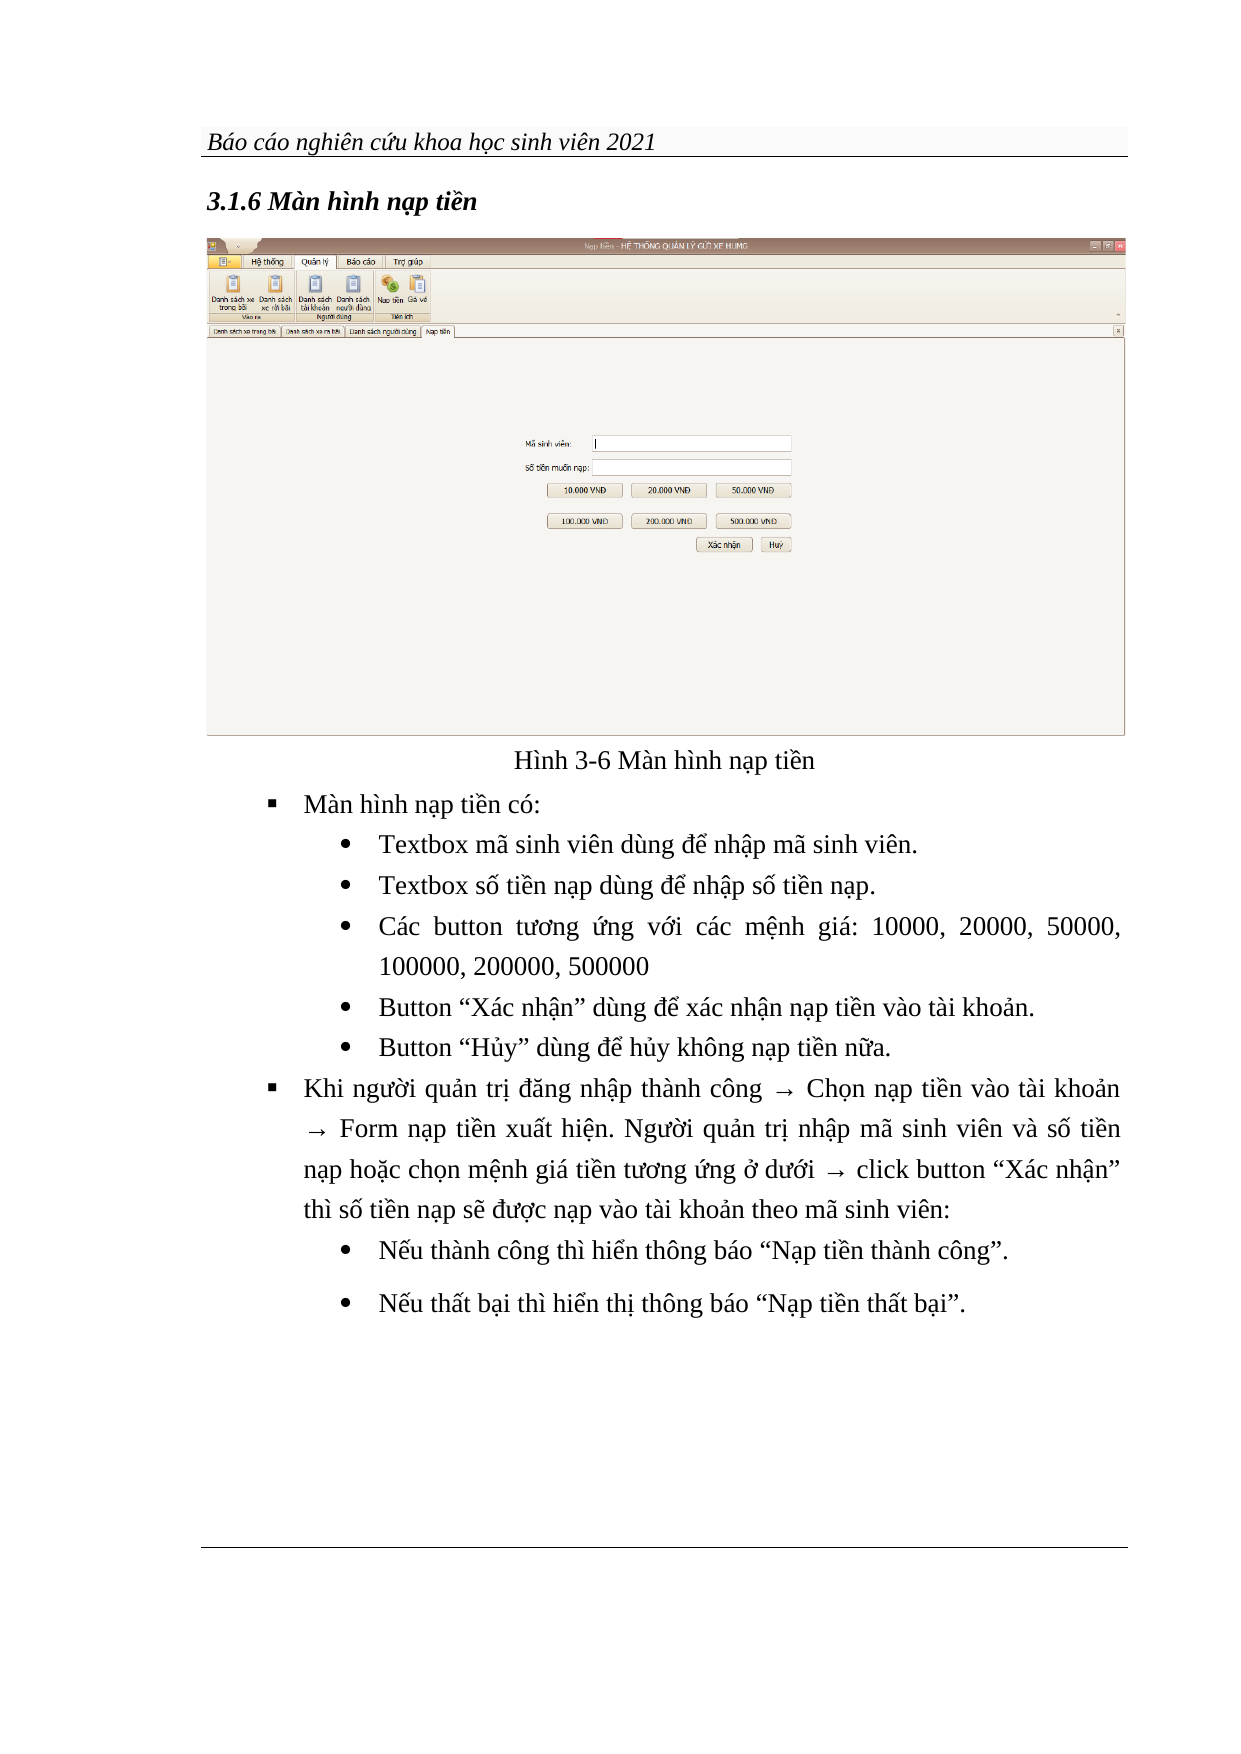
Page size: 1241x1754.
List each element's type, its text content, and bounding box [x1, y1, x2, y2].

list Textbox mã sinh viên dùng để nhập mã sinh viên. [341, 829, 1122, 860]
list Button “Xác nhận” dùng để xác nhận nạp tiền vào tài khoản. [341, 991, 1122, 1022]
list Nếu thất bại thì hiển thị thông báo “Nạp tiền thất bại”. [341, 1287, 1122, 1318]
list Nếu thành công thì hiển thông báo “Nạp tiền thành công”. [341, 1234, 1122, 1265]
list Button “Hủy” dùng để hủy không nạp tiền nữa. [341, 1031, 1122, 1063]
subtitle Màn hình nạp tiền [207, 185, 1122, 216]
picture [206, 238, 1126, 736]
list Khi người quản trị đăng nhập thành công → Chọn nạp tiền vào tài khoản → Form nạp tiền xuất hiện. Người quản trị nhập mã sinh viên và số tiền nạp hoặc chọn mệnh giá tiền tương ứng ở dưới → click button “Xác nhận” thì số tiền nạp sẽ được nạp vào tài khoản theo mã sinh viên: [266, 1072, 1122, 1224]
text Hình 3-6 Màn hình nạp tiền [207, 744, 1122, 776]
list Textbox số tiền nạp dùng để nhập số tiền nạp. [341, 869, 1122, 901]
list Các button tương ứng với các mệnh giá: 10000, 20000, 50000, 100000, 200000, 500000 [341, 910, 1122, 982]
list Màn hình nạp tiền có: [266, 788, 1122, 819]
